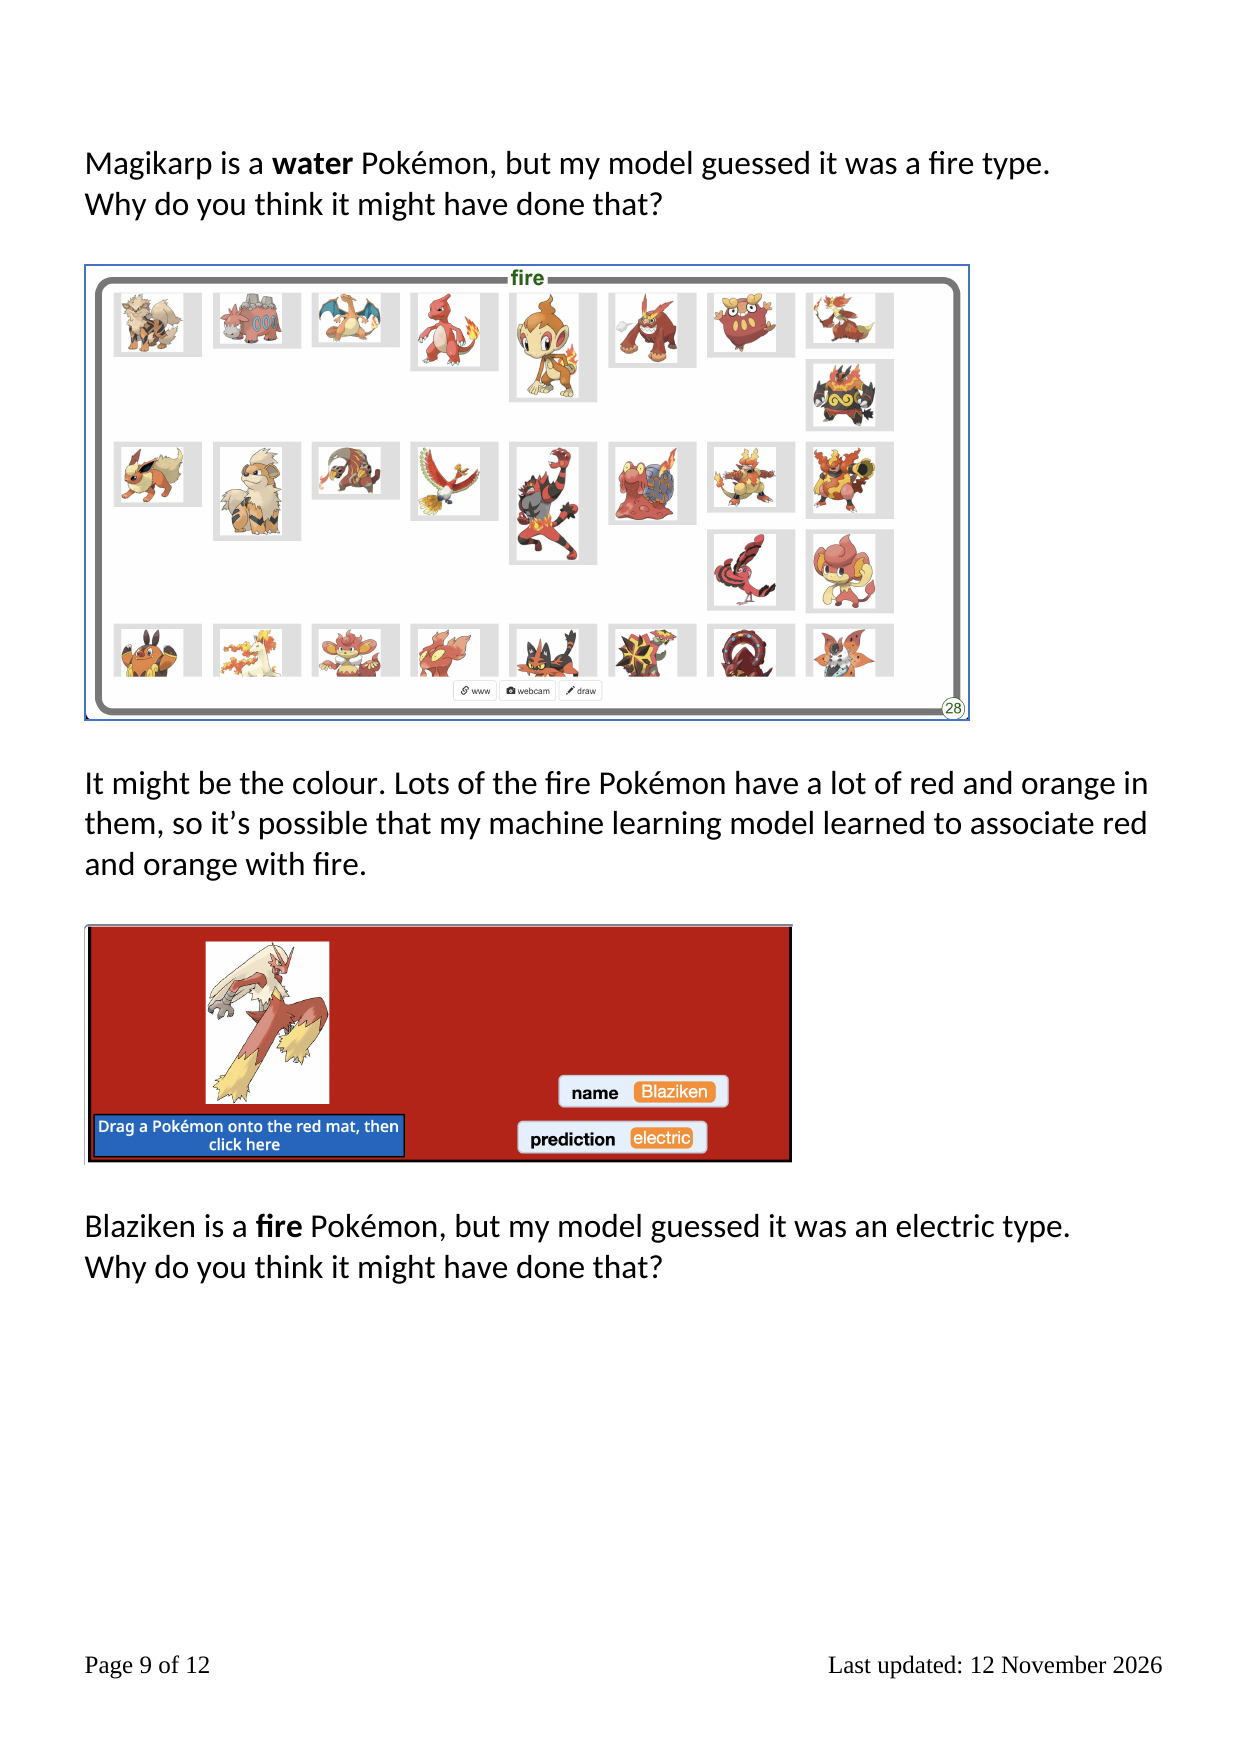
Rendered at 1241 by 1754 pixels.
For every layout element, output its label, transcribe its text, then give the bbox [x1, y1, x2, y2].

picture [86, 266, 968, 719]
text Magikarp is a water Pokémon, but my model guessed it was a fire type. [84, 142, 1163, 183]
picture [84, 924, 793, 1165]
text Why do you think it might have done that? [84, 1246, 1163, 1287]
text Blaziken is a fire Pokémon, but my model guessed it was an electric type. [84, 1205, 1163, 1246]
text Why do you think it might have done that? [84, 183, 1163, 223]
text It might be the colour. Lots of the fire Pokémon have a lot of red and orange in them, so it’s possible that my machine learning model learned to associate red and orange with fire. [84, 762, 1163, 884]
